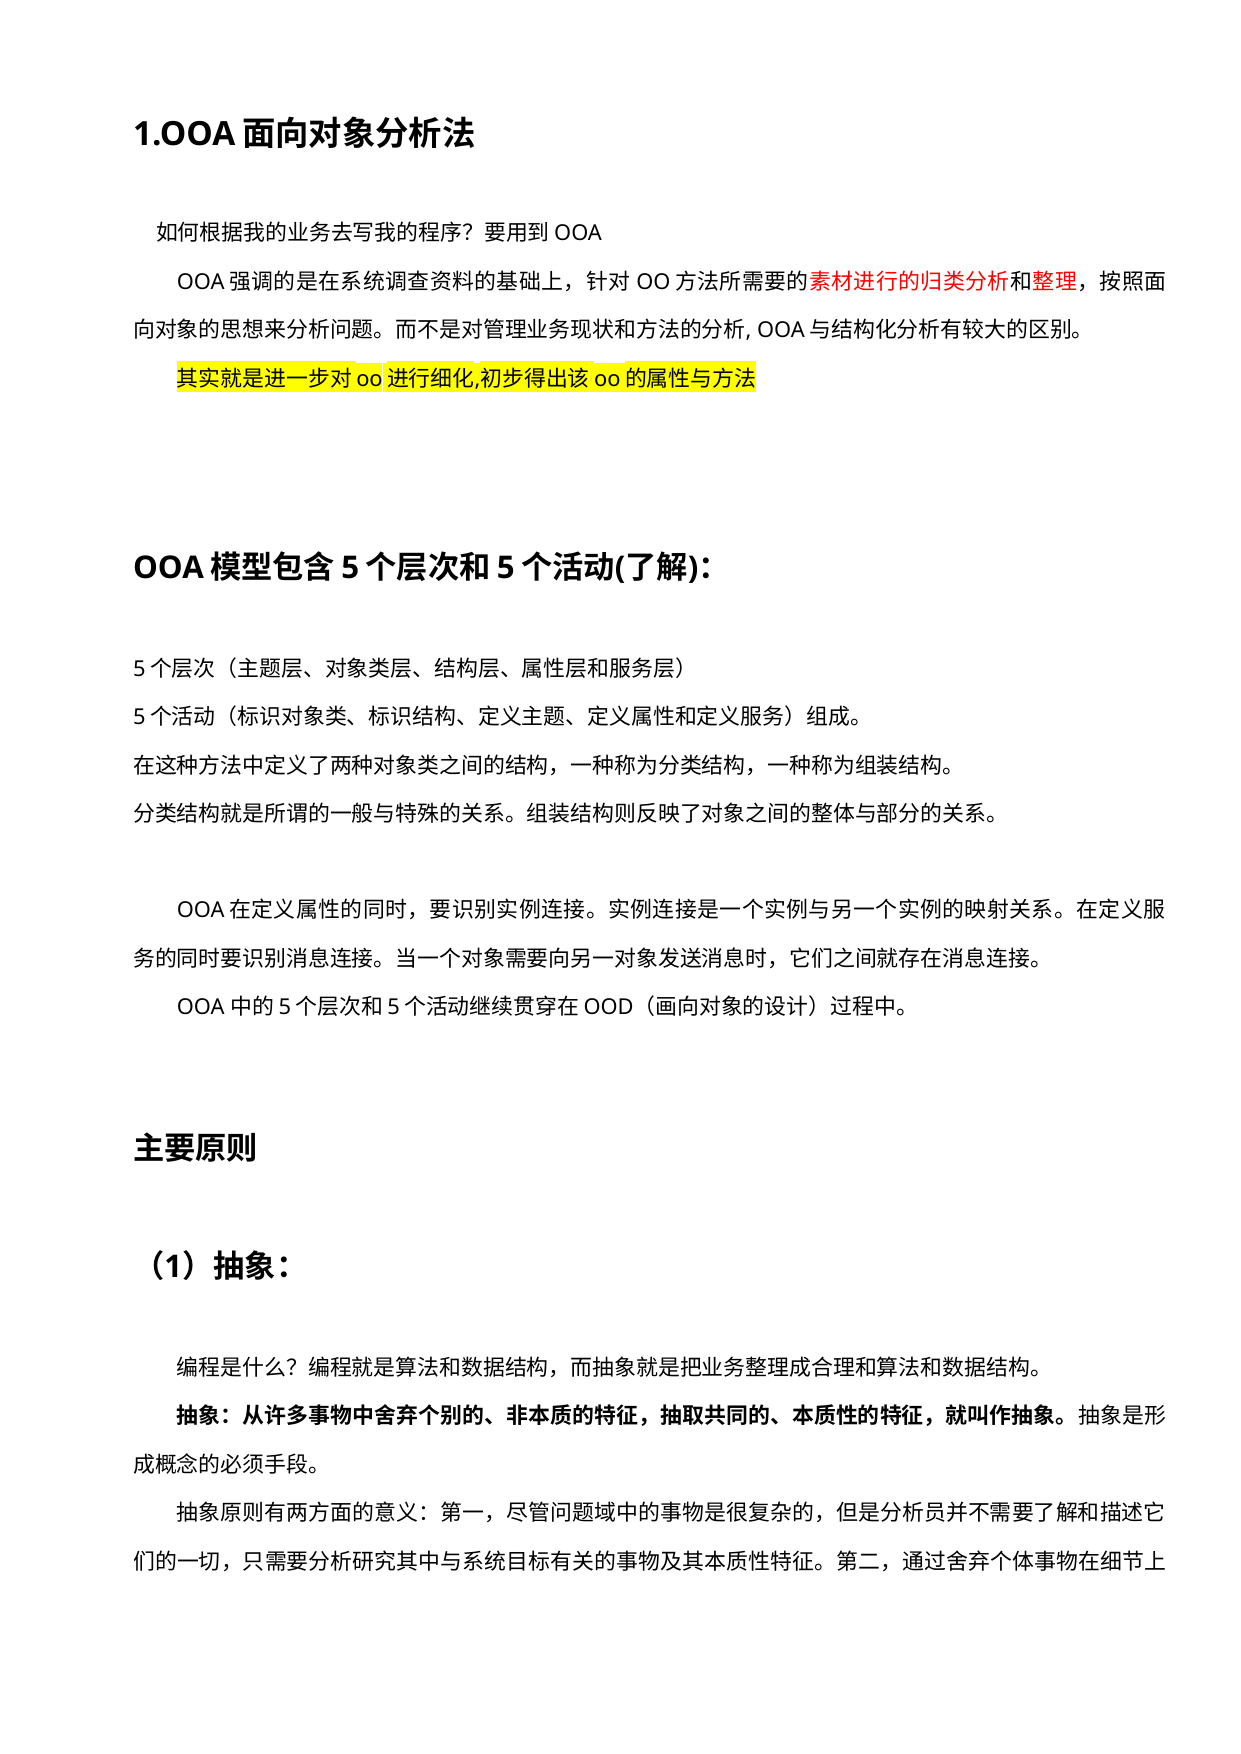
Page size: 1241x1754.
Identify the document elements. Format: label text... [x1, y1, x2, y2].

text OOA在定义属性的同时，要识别实例连接。实例连接是一个实例与另一个实例的映射关系。在定义服务的同时要识别消息连接。当一个对象需要向另一对象发送消息时，它们之间就存在消息连接。 [133, 891, 1167, 973]
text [133, 1494, 1167, 1576]
subtitle 主要原则 [133, 1113, 1167, 1178]
text 其实就是进一步对oo进行细化,初步得出该oo的属性与方法 [133, 360, 1167, 393]
text 5个层次（主题层、对象类层、结构层、属性层和服务层） [133, 651, 1167, 683]
subtitle OOA模型包含5个层次和5个活动(了解)： [133, 533, 1167, 598]
text OOA 中的5个层次和5个活动继续贯穿在OOD（画向对象的设计）过程中。 [133, 988, 1167, 1021]
subtitle 1.OOA面向对象分析法 [133, 99, 1167, 164]
text 抽象：从许多事物中舍弃个别的、非本质的特征，抽取共同的、本质性的特征，就叫作抽象。抽象是形成概念的必须手段。 [133, 1397, 1167, 1479]
text 5个活动（标识对象类、标识结构、定义主题、定义属性和定义服务）组成。 [133, 699, 1167, 731]
text 编程是什么？编程就是算法和数据结构，而抽象就是把业务整理成合理和算法和数据结构。 [133, 1349, 1167, 1382]
text 分类结构就是所谓的一般与特殊的关系。组装结构则反映了对象之间的整体与部分的关系。 [133, 796, 1167, 828]
text 如何根据我的业务去写我的程序？要用到OOA [133, 215, 1167, 247]
subtitle （1）抽象： [133, 1231, 1167, 1296]
text OOA强调的是在系统调查资料的基础上，针对OO方法所需要的素材进行的归类分析和整理，按照面向对象的思想来分析问题。而不是对管理业务现状和方法的分析, OOA与结构化分析有较大的区别。 [133, 263, 1167, 344]
text 在这种方法中定义了两种对象类之间的结构，一种称为分类结构，一种称为组装结构。 [133, 747, 1167, 780]
